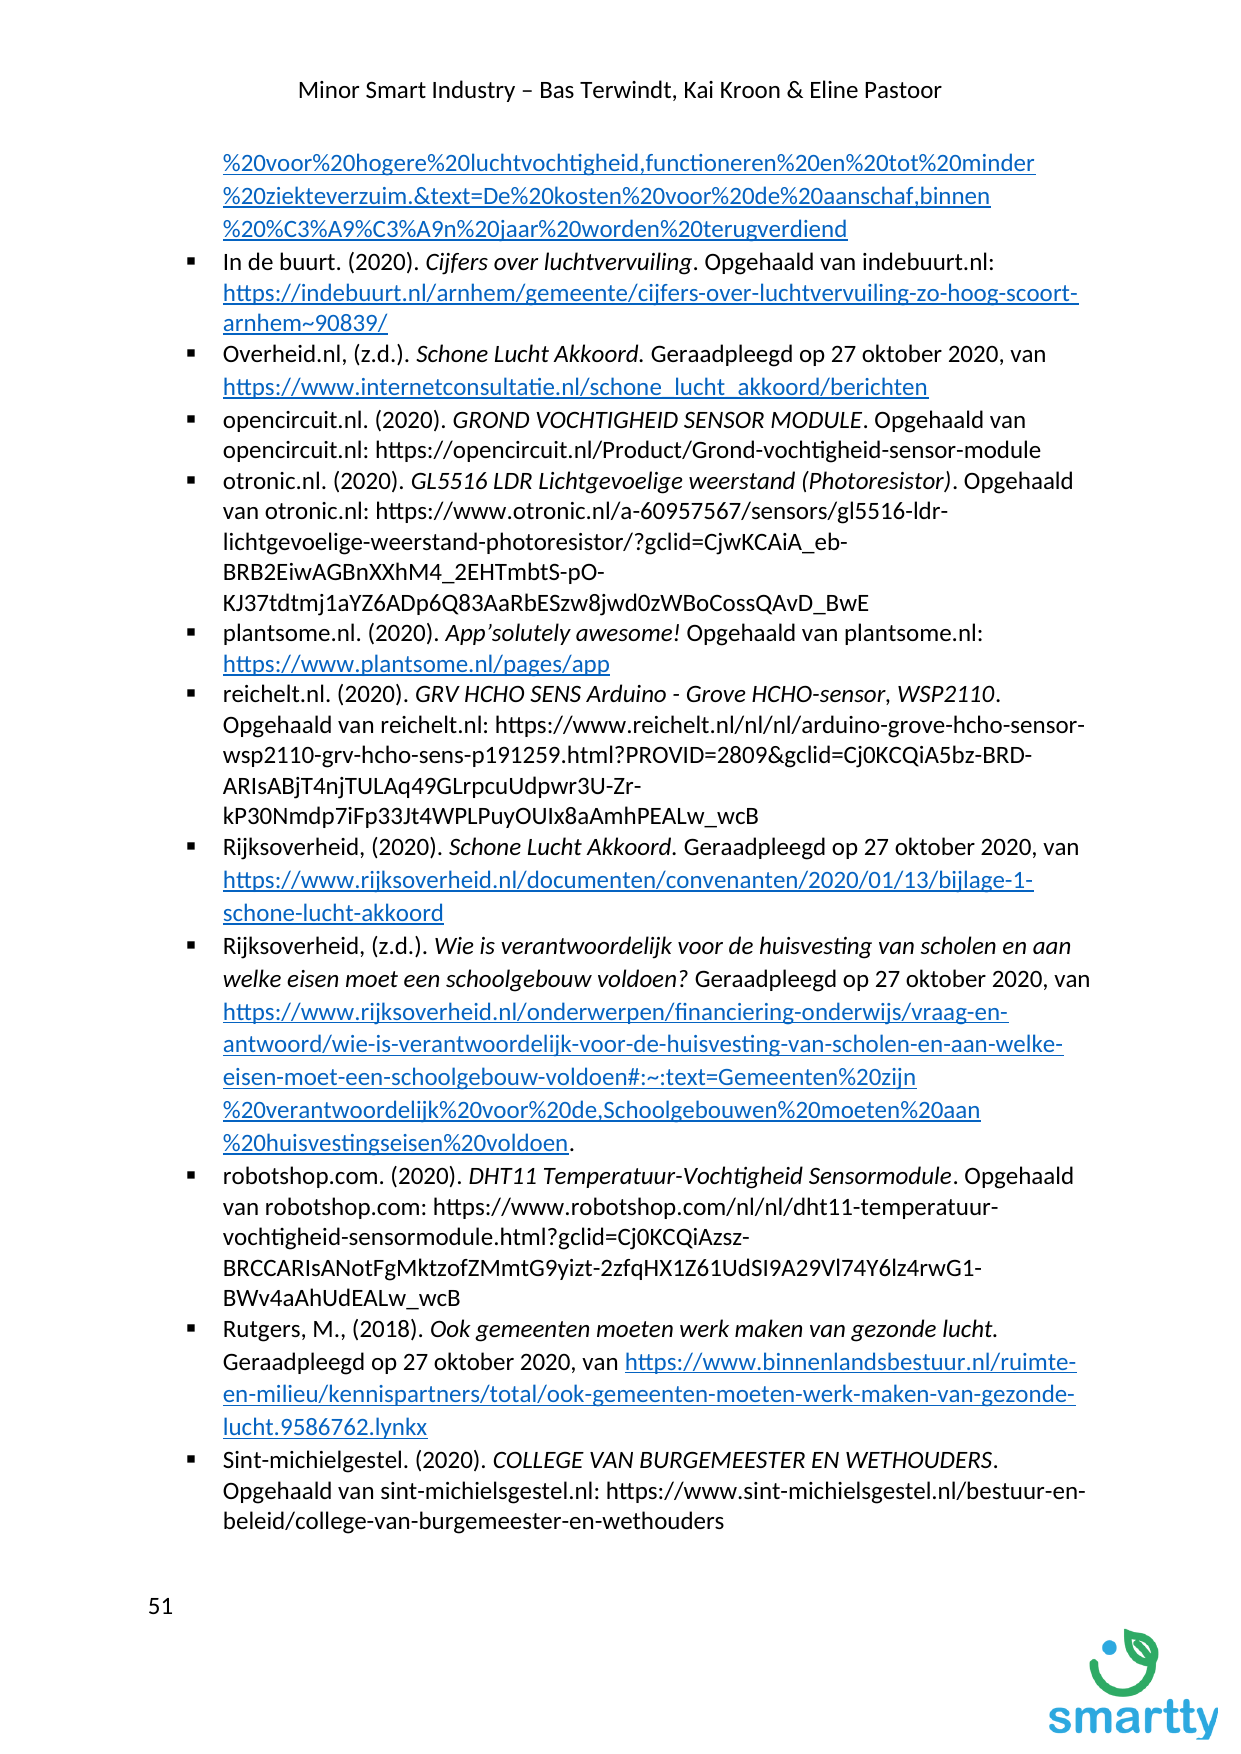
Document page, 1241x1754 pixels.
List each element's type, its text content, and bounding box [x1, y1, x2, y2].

list robotshop.com. (2020). DHT11 Temperatuur-Vochtigheid Sensormodule. Opgehaald van robotshop.com: https://www.robotshop.com/nl/nl/dht11-temperatuur-vochtigheid-sensormodule.html?gclid=Cj0KCQiAzsz-BRCCARIsANotFgMktzofZMmtG9yizt-2zfqHX1Z61UdSI9A29Vl74Y6lz4rwG1-BWv4aAhUdEALw_wcB [185, 1160, 1093, 1313]
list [185, 148, 1093, 244]
picture [1047, 1628, 1218, 1740]
list opencircuit.nl. (2020). GROND VOCHTIGHEID SENSOR MODULE. Opgehaald van opencircuit.nl: https://opencircuit.nl/Product/Grond-vochtigheid-sensor-module [185, 404, 1093, 465]
list Rijksoverheid, (2020). Schone Lucht Akkoord. Geraadpleegd op 27 oktober 2020, van https://www.rijksoverheid.nl/documenten/convenanten/2020/01/13/bijlage-1-schone-lucht-akkoord [185, 831, 1093, 927]
list Rutgers, M., (2018). Ook gemeenten moeten werk maken van gezonde lucht. Geraadpleegd op 27 oktober 2020, van https://www.binnenlandsbestuur.nl/ruimte-en-milieu/kennispartners/total/ook-gemeenten-moeten-werk-maken-van-gezonde-lucht.9586762.lynkx [185, 1313, 1093, 1442]
list plantsome.nl. (2020). App’solutely awesome! Opgehaald van plantsome.nl: https://www.plantsome.nl/pages/app [185, 617, 1093, 678]
list reichelt.nl. (2020). GRV HCHO SENS Arduino - Grove HCHO-sensor, WSP2110. Opgehaald van reichelt.nl: https://www.reichelt.nl/nl/nl/arduino-grove-hcho-sensor-wsp2110-grv-hcho-sens-p191259.html?PROVID=2809&gclid=Cj0KCQiA5bz-BRD-ARIsABjT4njTULAq49GLrpcuUdpwr3U-Zr-kP30Nmdp7iFp33Jt4WPLPuyOUIx8aAmhPEALw_wcB [185, 678, 1093, 831]
list otronic.nl. (2020). GL5516 LDR Lichtgevoelige weerstand (Photoresistor). Opgehaald van otronic.nl: https://www.otronic.nl/a-60957567/sensors/gl5516-ldr-lichtgevoelige-weerstand-photoresistor/?gclid=CjwKCAiA_eb-BRB2EiwAGBnXXhM4_2EHTmbtS-pO- [185, 465, 1093, 587]
list In de buurt. (2020). Cijfers over luchtvervuiling. Opgehaald van indebuurt.nl: https://indebuurt.nl/arnhem/gemeente/cijfers-over-luchtvervuiling-zo-hoog-scoort-arnhem~90839/ [185, 246, 1093, 338]
text KJ37tdtmj1aYZ6ADp6Q83AaRbESzw8jwd0zWBoCossQAvD_BwE [223, 587, 1093, 617]
list Sint-michielgestel. (2020). COLLEGE VAN BURGEMEESTER EN WETHOUDERS. Opgehaald van sint-michielsgestel.nl: https://www.sint-michielsgestel.nl/bestuur-en-beleid/college-van-burgemeester-en-wethouders [185, 1444, 1093, 1536]
list Rijksoverheid, (z.d.). Wie is verantwoordelijk voor de huisvesting van scholen en aan welke eisen moet een schoolgebouw voldoen? Geraadpleegd op 27 oktober 2020, van https://www.rijksoverheid.nl/onderwerpen/financiering-onderwijs/vraag-en-antwoord/wie-is-verantwoordelijk-voor-de-huisvesting-van-scholen-en-aan-welke-eisen-moet-een-schoolgebouw-voldoen#:~:text=Gemeenten%20zijn%20verantwoordelijk%20voor%20de,Schoolgebouwen%20moeten%20aan%20huisvestingseisen%20voldoen. [185, 930, 1093, 1158]
list Overheid.nl, (z.d.). Schone Lucht Akkoord. Geraadpleegd op 27 oktober 2020, van https://www.internetconsultatie.nl/schone_lucht_akkoord/berichten [185, 338, 1093, 401]
